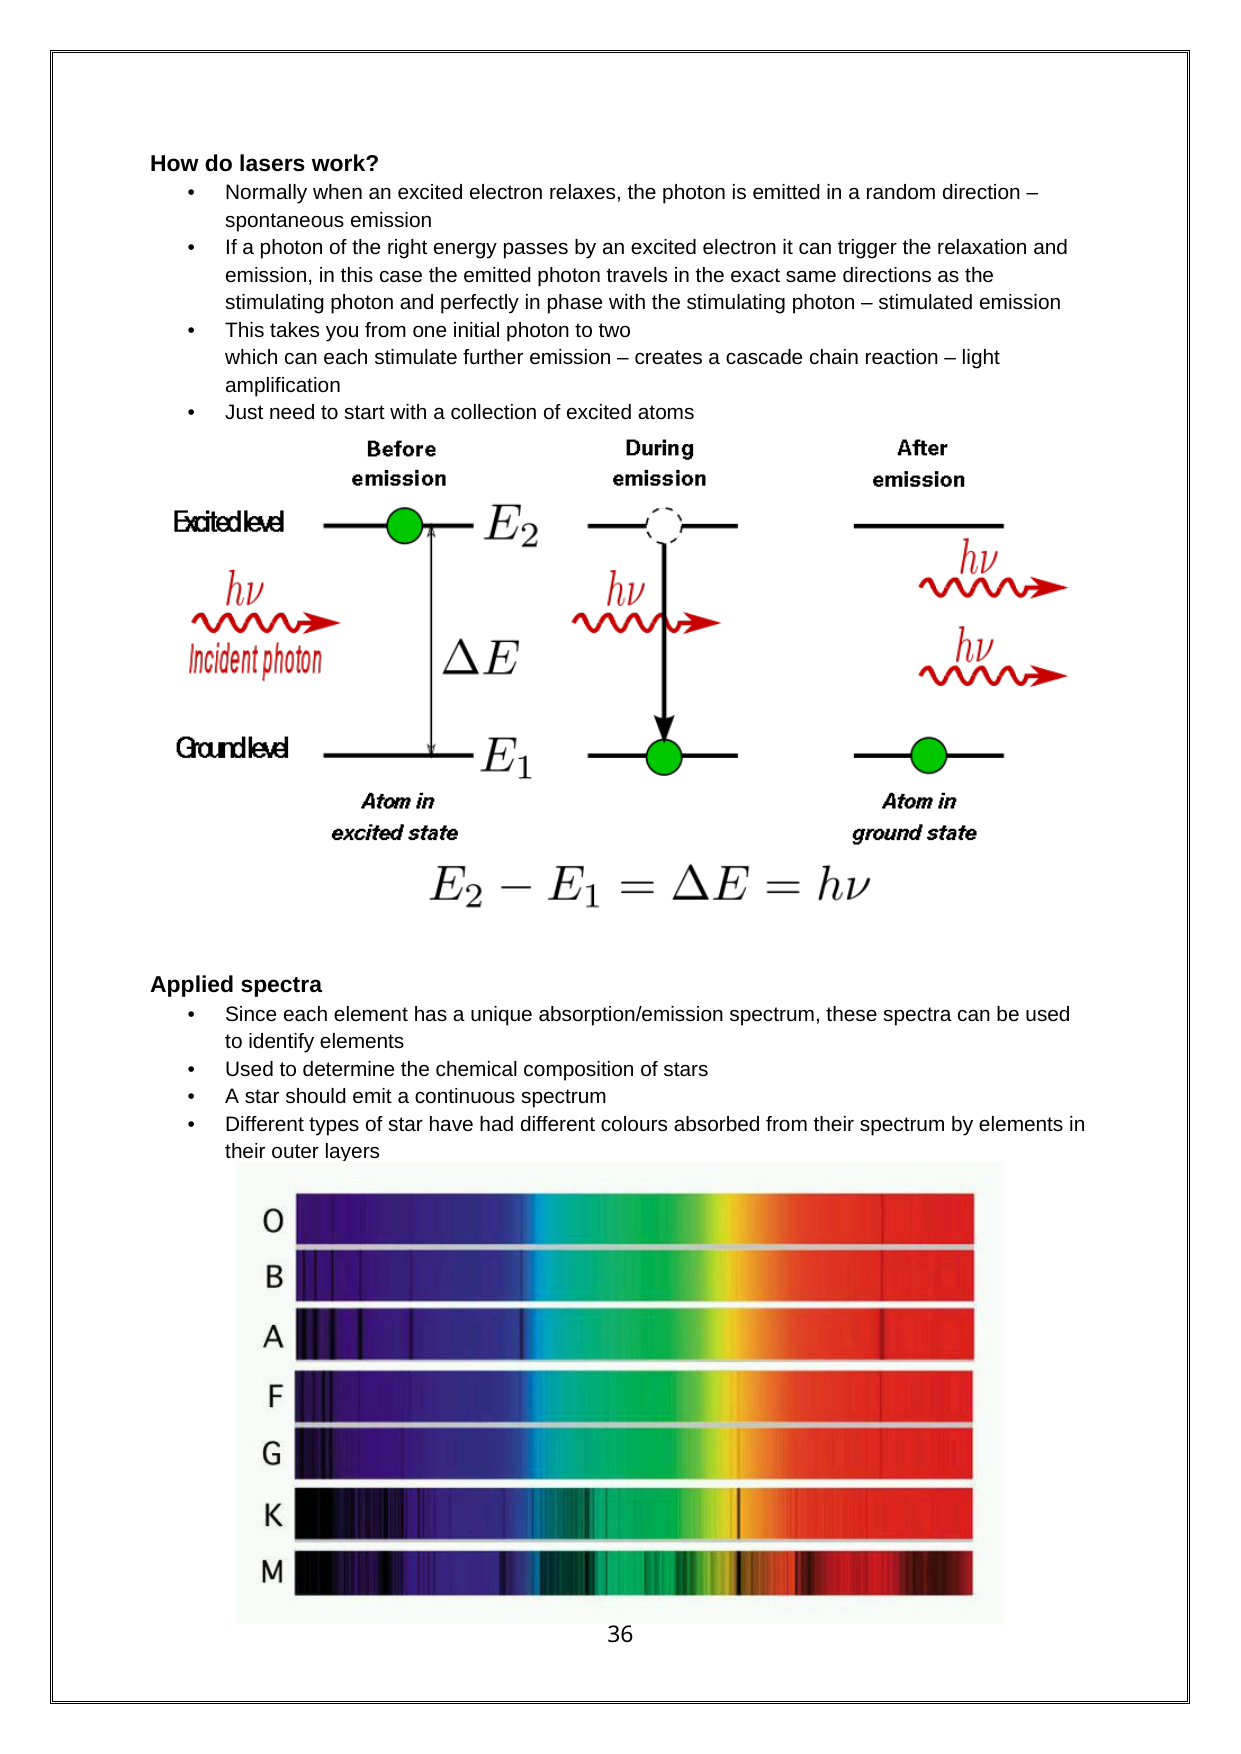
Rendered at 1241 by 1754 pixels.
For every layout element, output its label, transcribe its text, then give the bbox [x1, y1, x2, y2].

picture [170, 434, 1070, 911]
text How do lasers work? [150, 150, 1090, 176]
list Normally when an excited electron relaxes, the photon is emitted in a random direction – spontaneous emission [187, 180, 1090, 232]
picture [235, 1161, 1005, 1624]
list Since each element has a unique absorption/emission spectrum, these spectra can be used to identify elements [187, 1002, 1090, 1053]
text Applied spectra [150, 971, 1090, 998]
list This takes you from one initial photon to two which can each stimulate further emission – creates a cascade chain reaction – light amplification [187, 318, 1090, 397]
list Just need to start with a collection of excited atoms [187, 400, 1090, 424]
list Different types of star have had different colours absorbed from their spectrum by elements in their outer layers [187, 1112, 1090, 1163]
list A star should emit a continuous spectrum [187, 1084, 1090, 1108]
list If a photon of the right energy passes by an excited electron it can trigger the relaxation and emission, in this case the emitted photon travels in the exact same directions as the stimulating photon and perfectly in phase with the stimulating photon – stimulated emission [187, 235, 1090, 314]
list Used to determine the chemical composition of stars [187, 1057, 1090, 1081]
